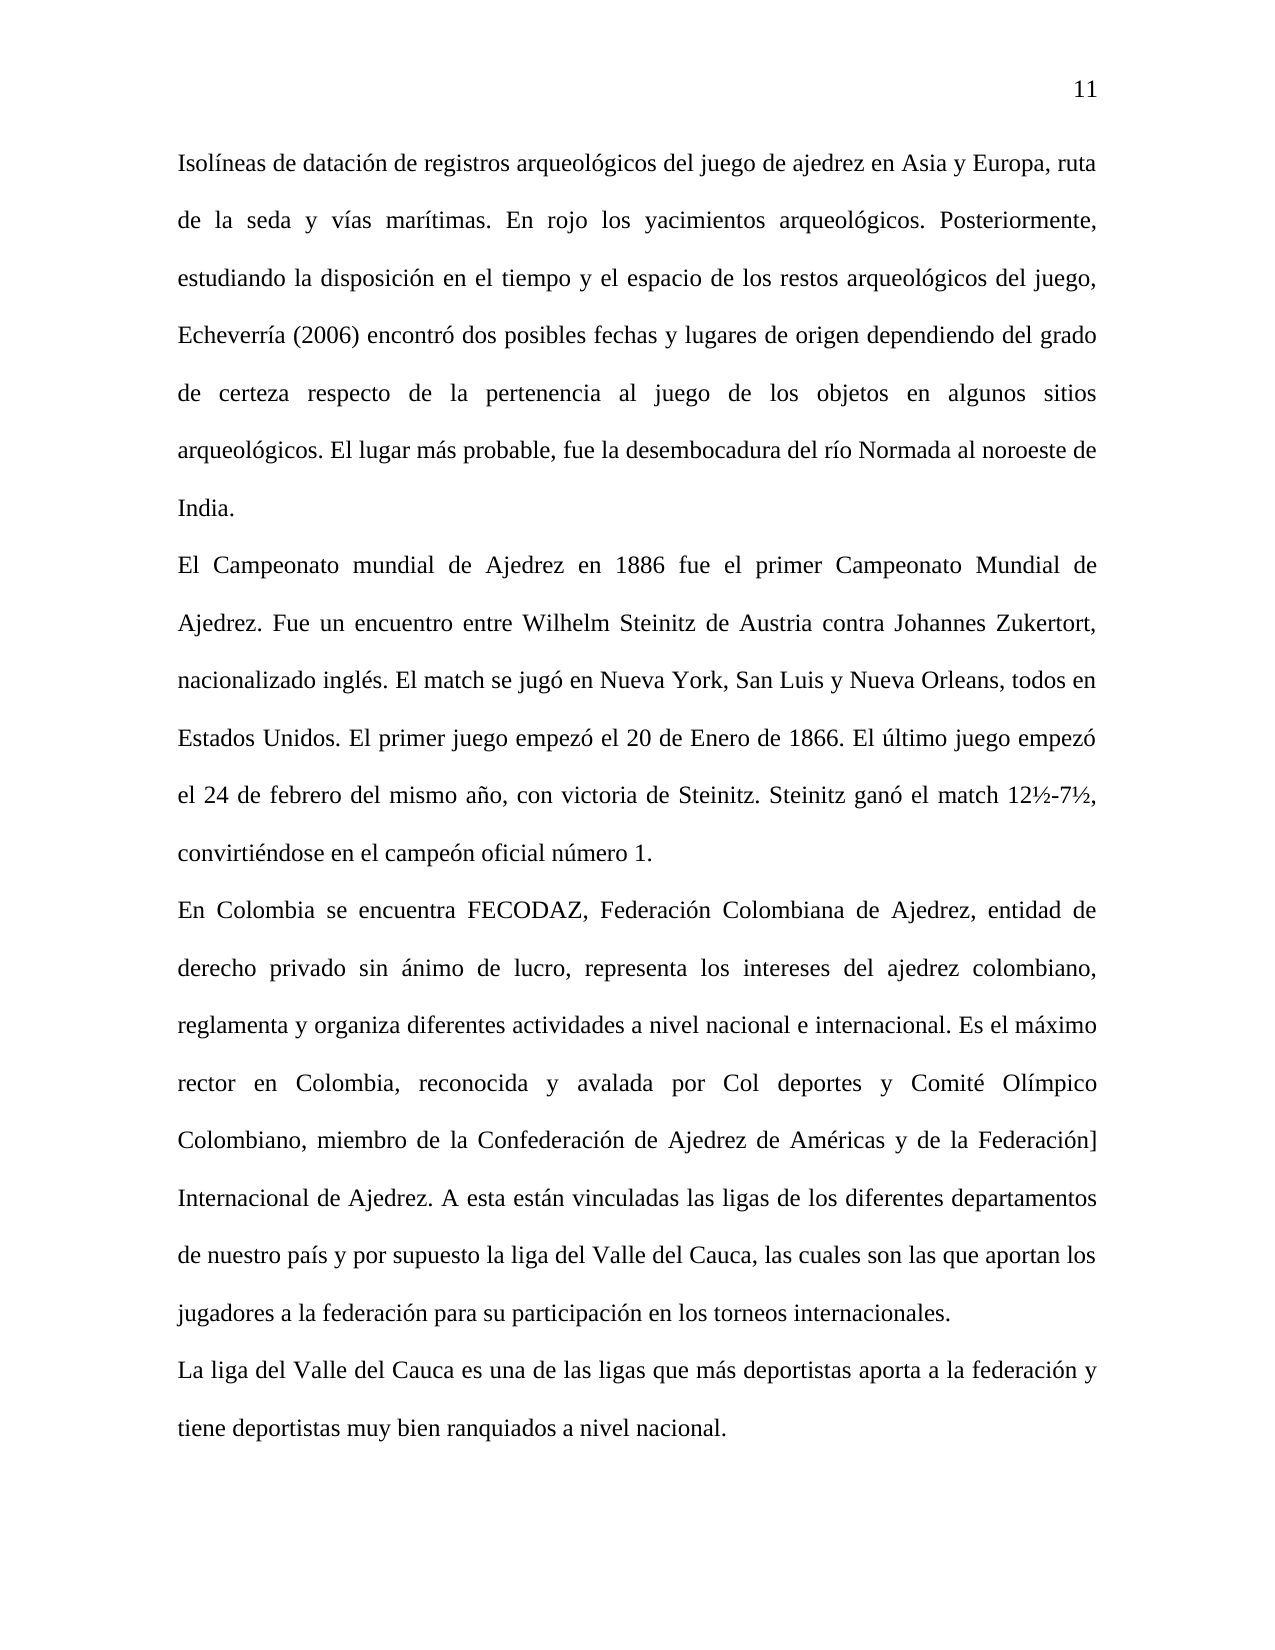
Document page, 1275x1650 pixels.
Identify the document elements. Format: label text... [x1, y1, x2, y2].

text El Campeonato mundial de Ajedrez en 1886 fue el primer Campeonato Mundial de Ajedrez. Fue un encuentro entre Wilhelm Steinitz de Austria contra Johannes Zukertort, nacionalizado inglés. El match se jugó en Nueva York, San Luis y Nueva Orleans, todos en Estados Unidos. El primer juego empezó el 20 de Enero de 1866. El último juego empezó el 24 de febrero del mismo año, con victoria de Steinitz. Steinitz ganó el match 12½-7½, convirtiéndose en el campeón oficial número 1. [177, 550, 1098, 866]
text En Colombia se encuentra FECODAZ, Federación Colombiana de Ajedrez, entidad de derecho privado sin ánimo de lucro, representa los intereses del ajedrez colombiano, reglamenta y organiza diferentes actividades a nivel nacional e internacional. Es el máximo rector en Colombia, reconocida y avalada por Col deportes y Comité Olímpico Colombiano, miembro de la Confederación de Ajedrez de Américas y de la Federación] Internacional de Ajedrez. A esta están vinculadas las ligas de los diferentes departamentos de nuestro país y por supuesto la liga del Valle del Cauca, las cuales son las que aportan los jugadores a la federación para su participación en los torneos internacionales. [177, 895, 1098, 1326]
text La liga del Valle del Cauca es una de las ligas que más deportistas aporta a la federación y tiene deportistas muy bien ranquiados a nivel nacional. [177, 1355, 1098, 1441]
text Isolíneas de datación de registros arqueológicos del juego de ajedrez en Asia y Europa, ruta de la seda y vías marítimas. En rojo los yacimientos arqueológicos. Posteriormente, estudiando la disposición en el tiempo y el espacio de los restos arqueológicos del juego, Echeverría (2006) encontró dos posibles fechas y lugares de origen dependiendo del grado de certeza respecto de la pertenencia al juego de los objetos en algunos sitios arqueológicos. El lugar más probable, fue la desembocadura del río Normada al noroeste de India. [177, 148, 1098, 521]
